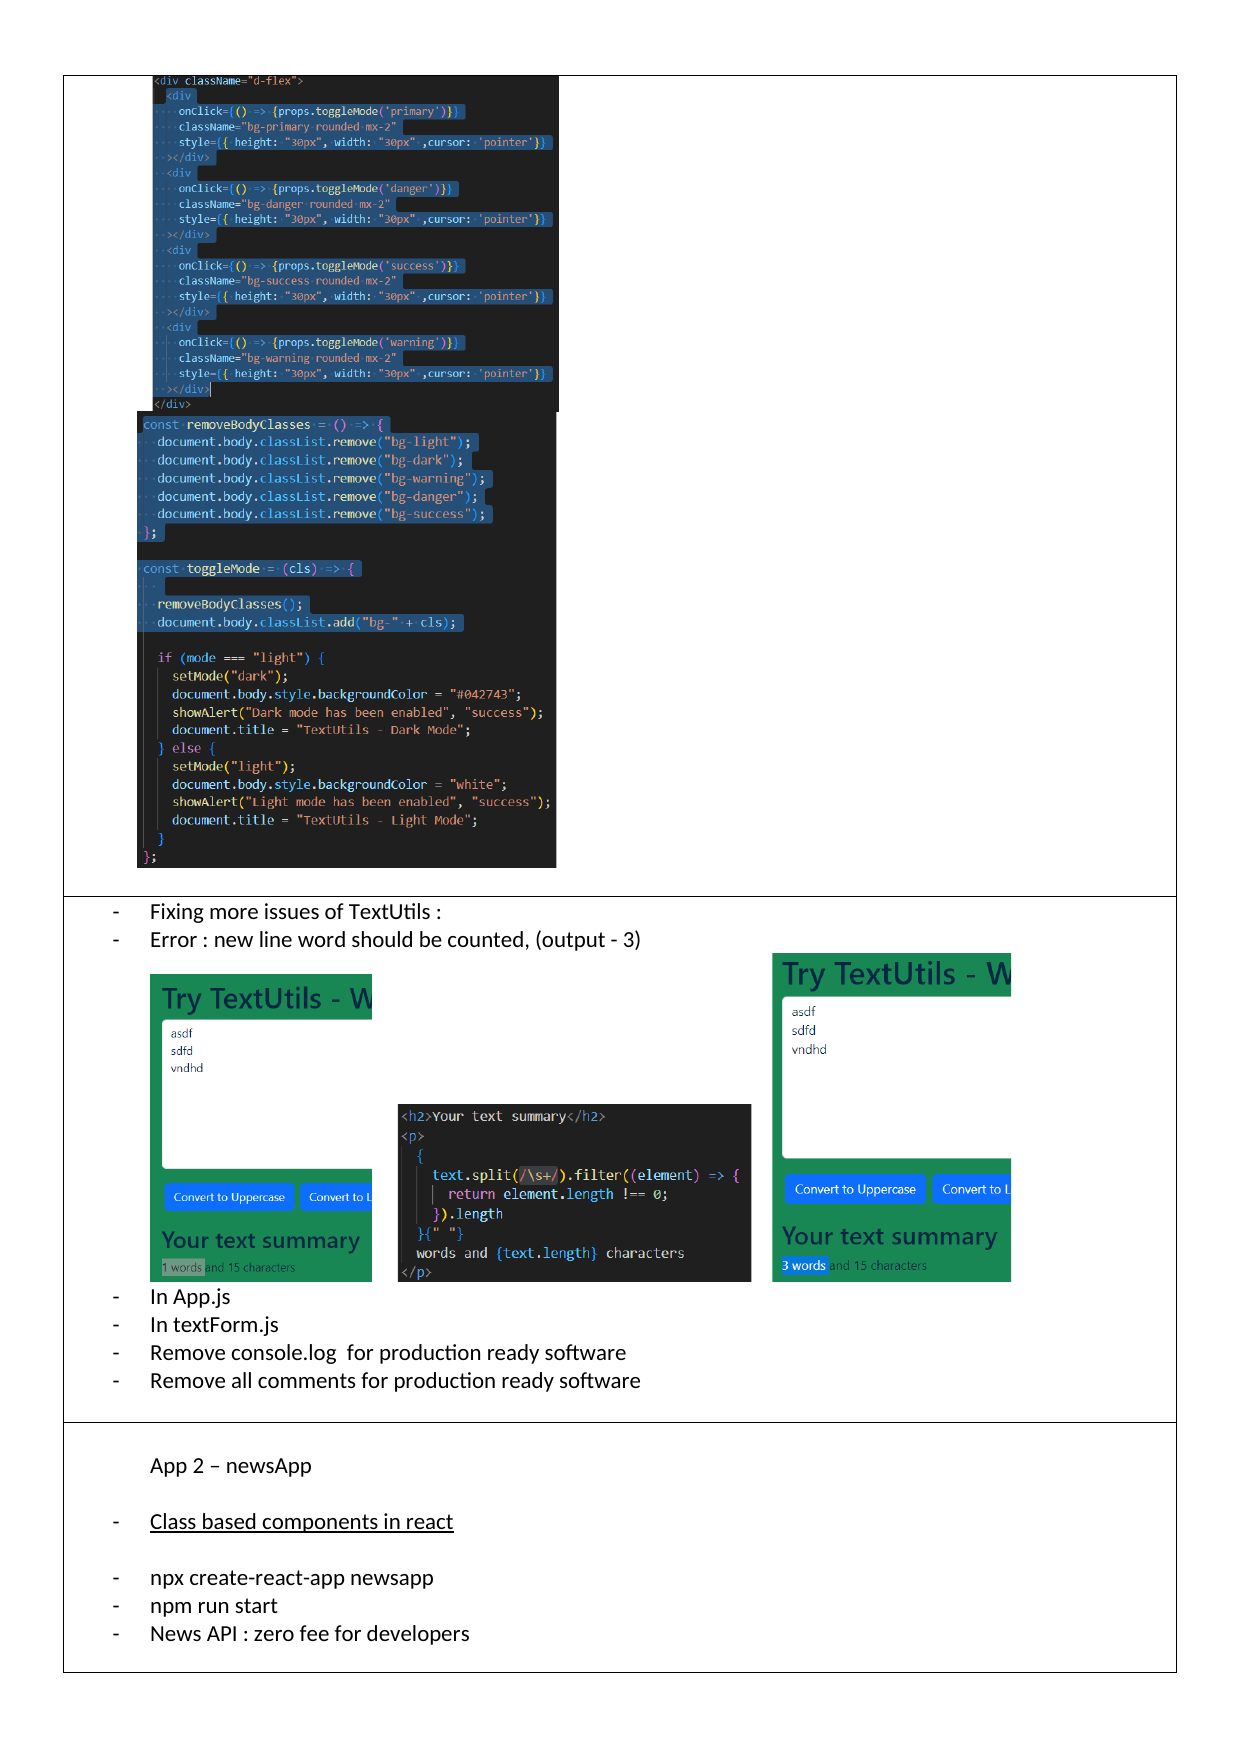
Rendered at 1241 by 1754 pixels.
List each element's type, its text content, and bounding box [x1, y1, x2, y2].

picture [397, 1104, 752, 1282]
picture [772, 953, 1012, 1282]
picture [137, 76, 559, 868]
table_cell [64, 76, 1176, 896]
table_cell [64, 1423, 1176, 1672]
table_cell Fixing more issues of TextUtils : Error : new line word should be counted, (output - 3) In App.js In textForm.js Remove console.log for production ready software Remove all comments for production ready software [64, 897, 1176, 1422]
picture [150, 974, 372, 1282]
